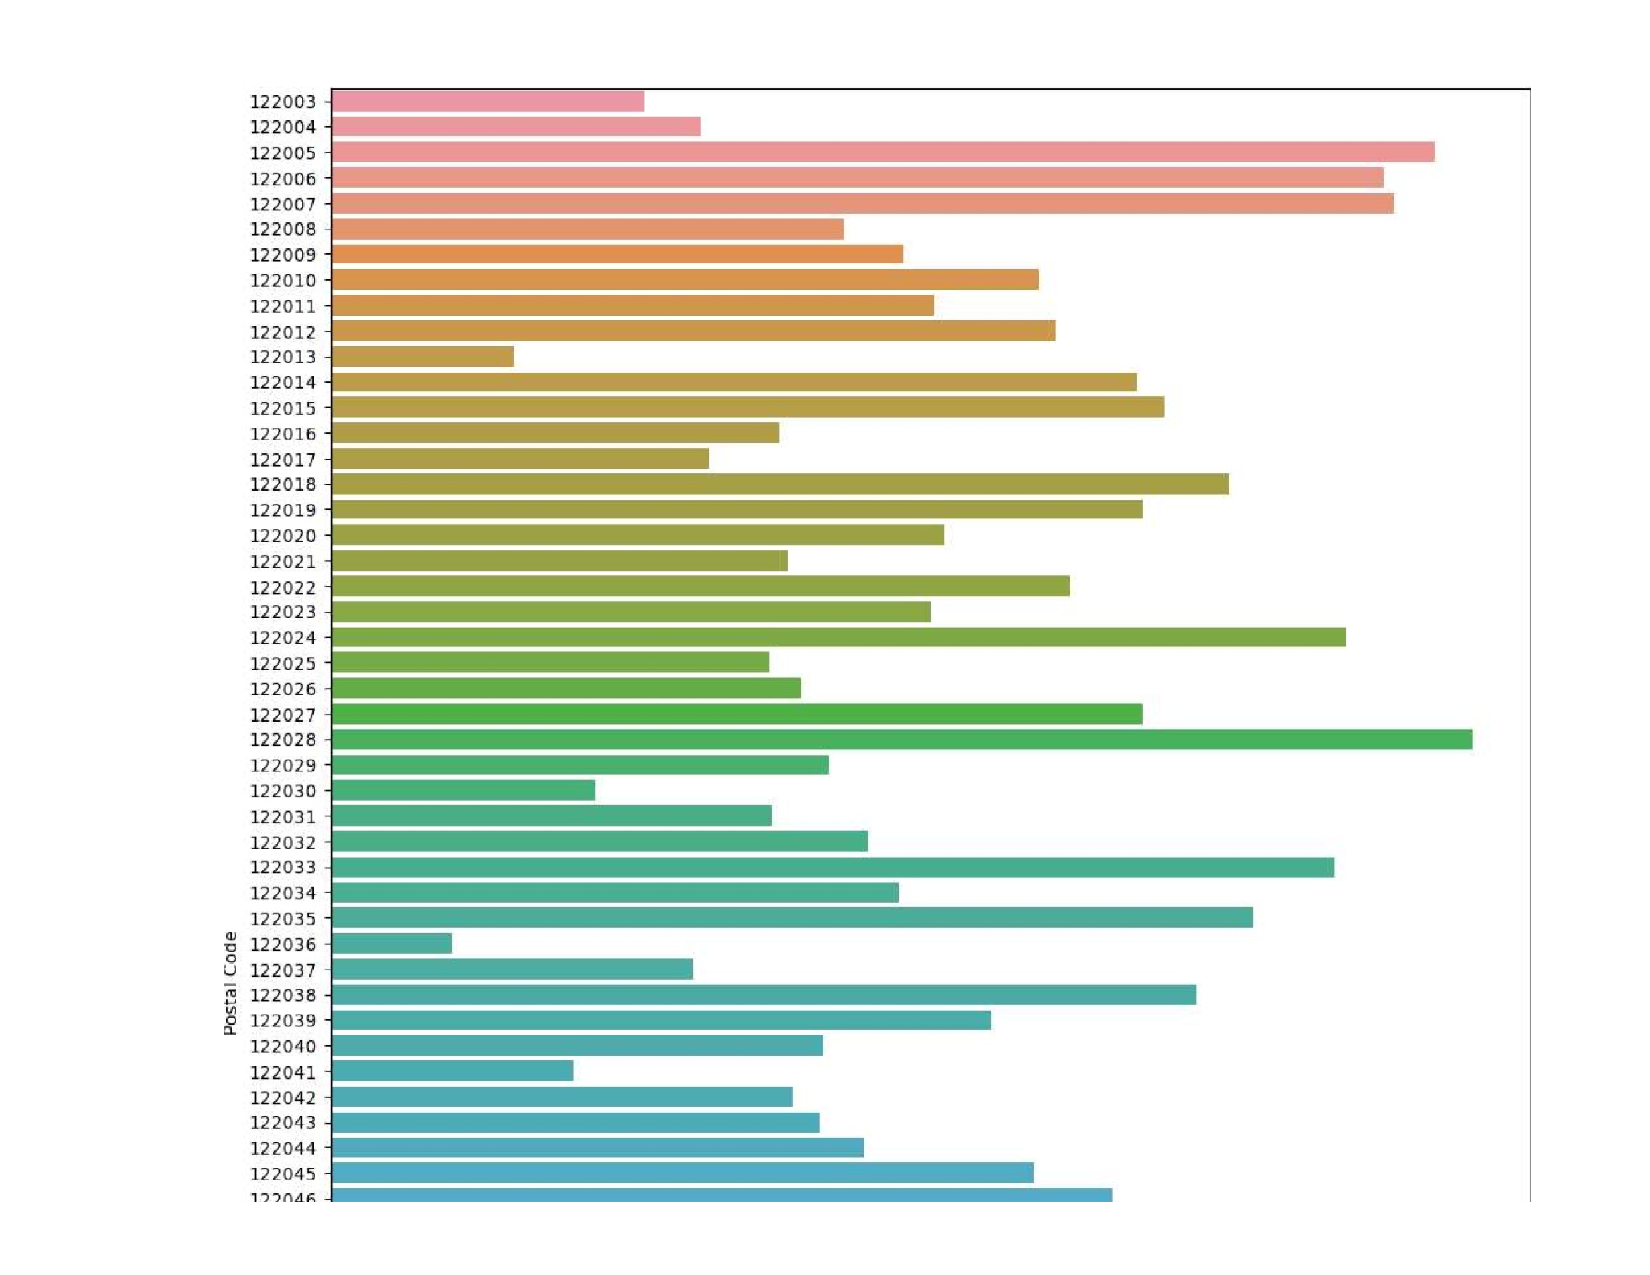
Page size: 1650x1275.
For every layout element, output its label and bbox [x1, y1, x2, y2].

picture [225, 88, 1531, 1202]
